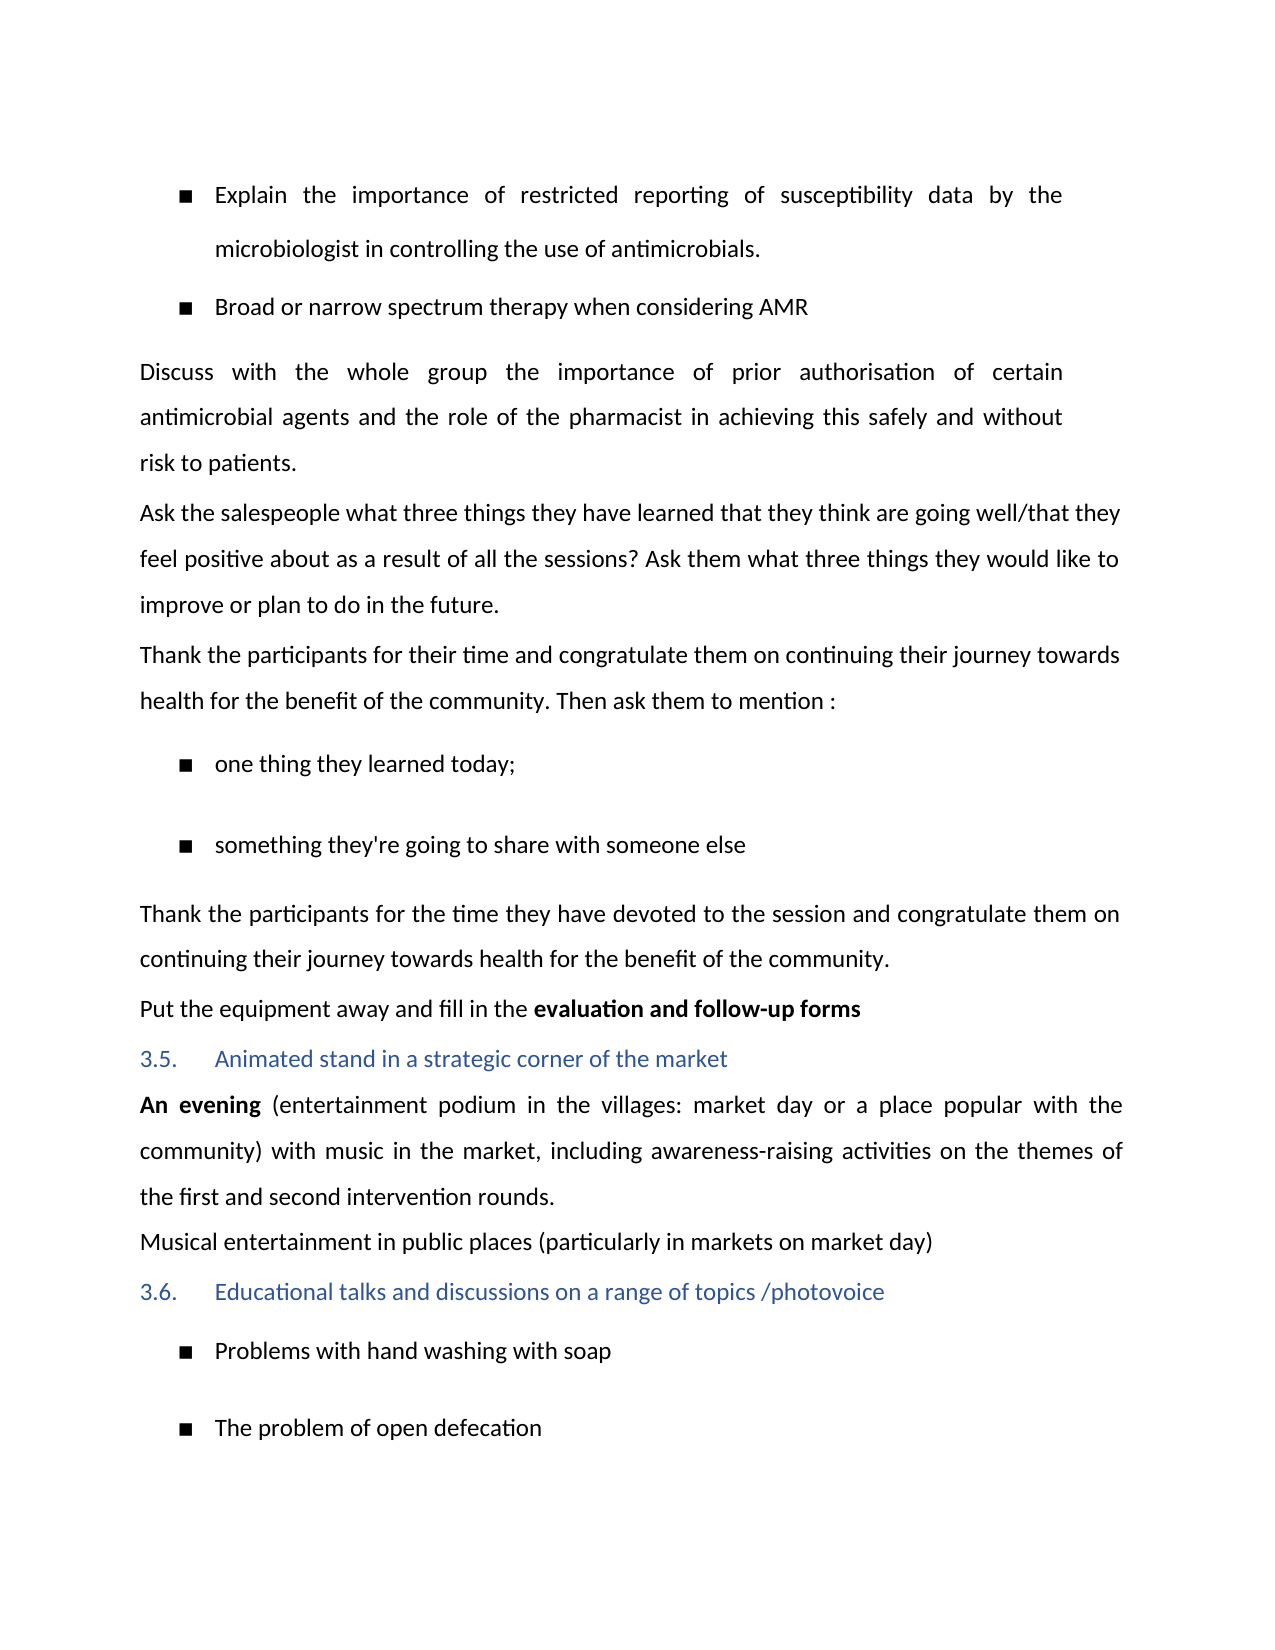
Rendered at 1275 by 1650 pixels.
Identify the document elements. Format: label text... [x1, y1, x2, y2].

list Problems with hand washing with soap [177, 1322, 1177, 1373]
list something they're going to share with someone else [177, 816, 1122, 868]
list one thing they learned today; [177, 735, 1122, 786]
list Broad or narrow spectrum therapy when considering AMR [177, 279, 1064, 330]
text Ask the salespeople what three things they have learned that they think are going well/that they feel positive about as a result of all the sessions? Ask them what three things they would like to improve or plan to do in the future. [139, 497, 1122, 619]
list The problem of open defecation [177, 1399, 1177, 1450]
text Thank the participants for their time and congratulate them on continuing their journey towards health for the benefit of the community. Then ask them to mention : [139, 639, 1122, 715]
list Explain the importance of restricted reporting of susceptibility data by the microbiologist in controlling the use of antimicrobials. [177, 167, 1064, 264]
text Thank the participants for the time they have devoted to the session and congratulate them on continuing their journey towards health for the benefit of the community. [139, 898, 1122, 974]
text Put the equipment away and fill in the evaluation and follow-up forms [139, 994, 1122, 1024]
subtitle Animated stand in a strategic corner of the market [139, 1043, 1177, 1074]
text An evening (entertainment podium in the villages: market day or a place popular with the community) with music in the market, including awareness-raising activities on the themes of the first and second intervention rounds. [139, 1089, 1125, 1211]
subtitle Educational talks and discussions on a range of topics /photovoice [139, 1276, 1177, 1307]
text Discuss with the whole group the importance of prior authorisation of certain antimicrobial agents and the role of the pharmacist in achieving this safely and without risk to patients. [139, 356, 1064, 478]
text Musical entertainment in public places (particularly in markets on market day) [139, 1226, 1177, 1257]
